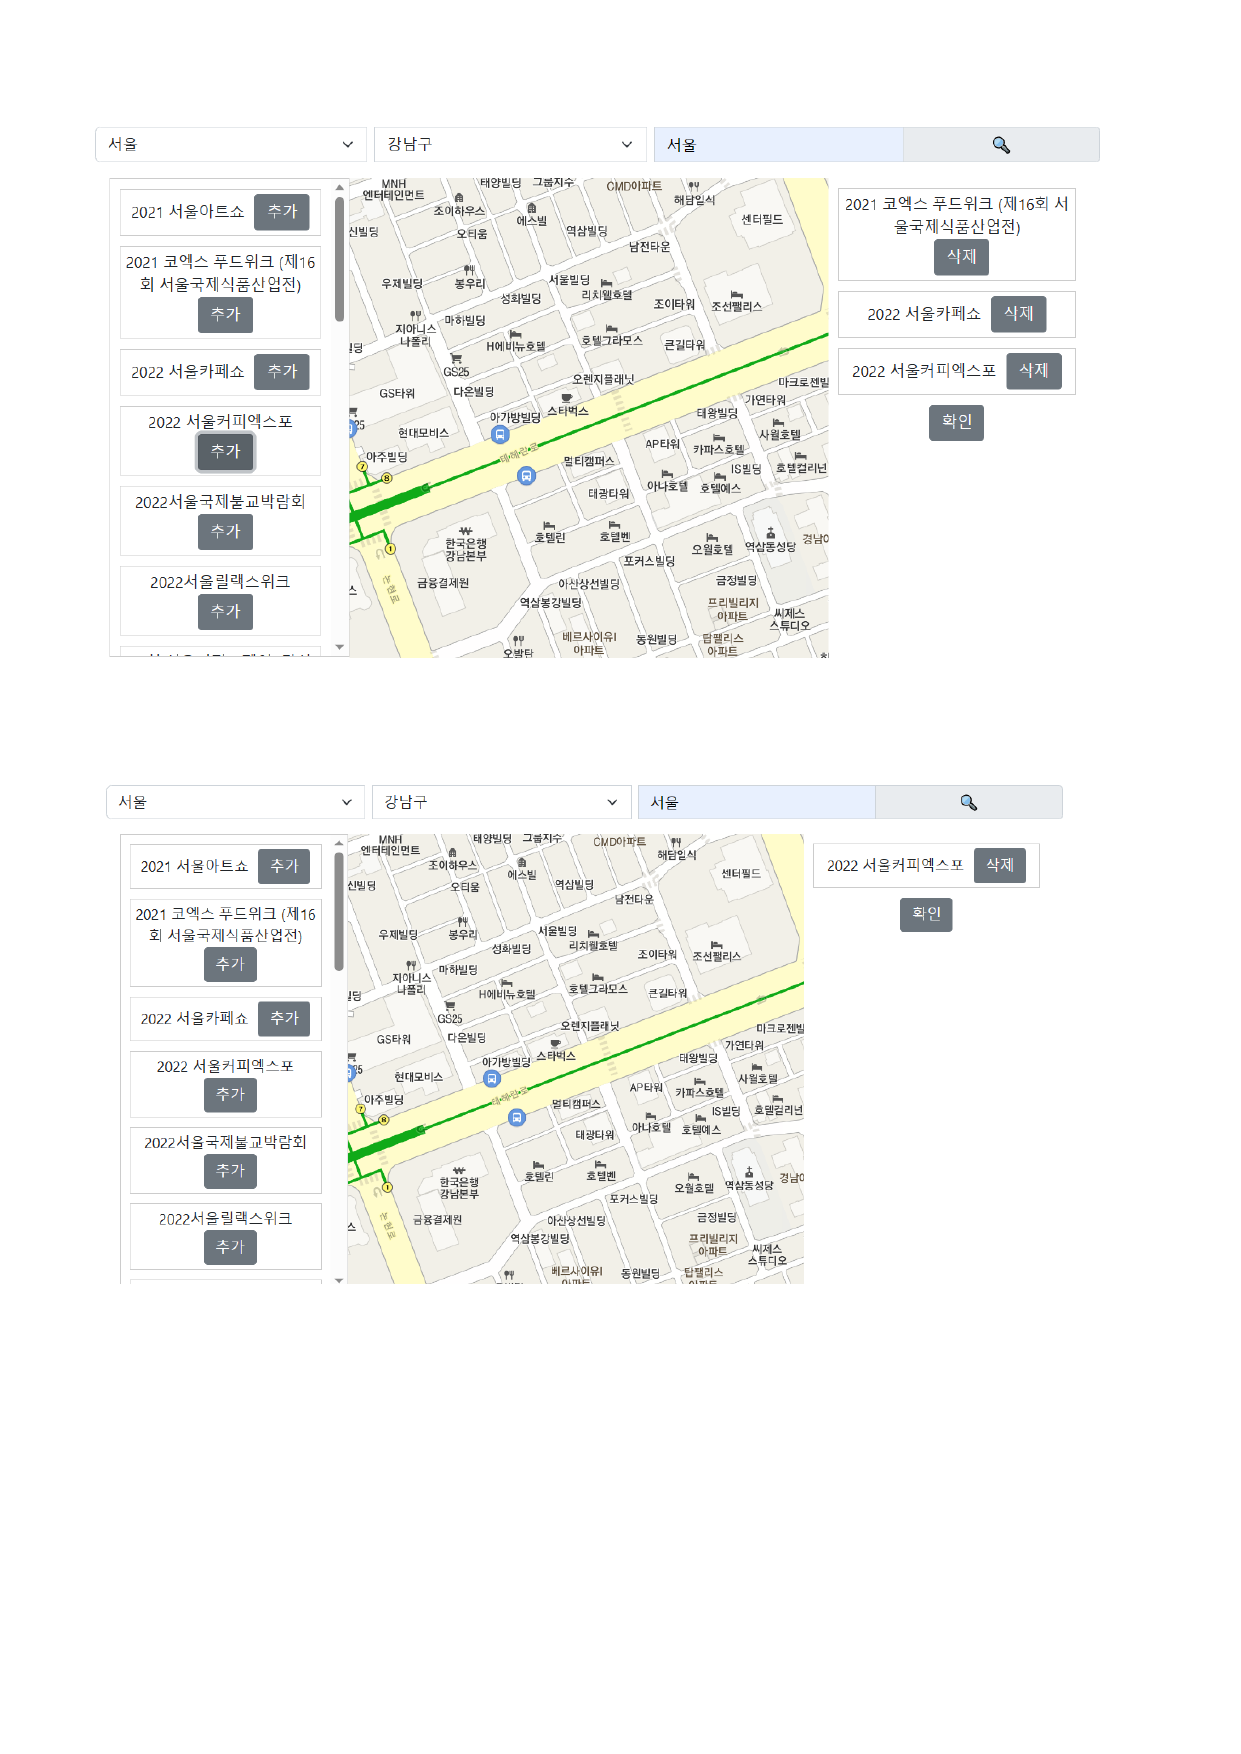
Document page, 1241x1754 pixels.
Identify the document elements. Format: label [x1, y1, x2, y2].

picture [75, 122, 1166, 658]
picture [75, 771, 1166, 1284]
